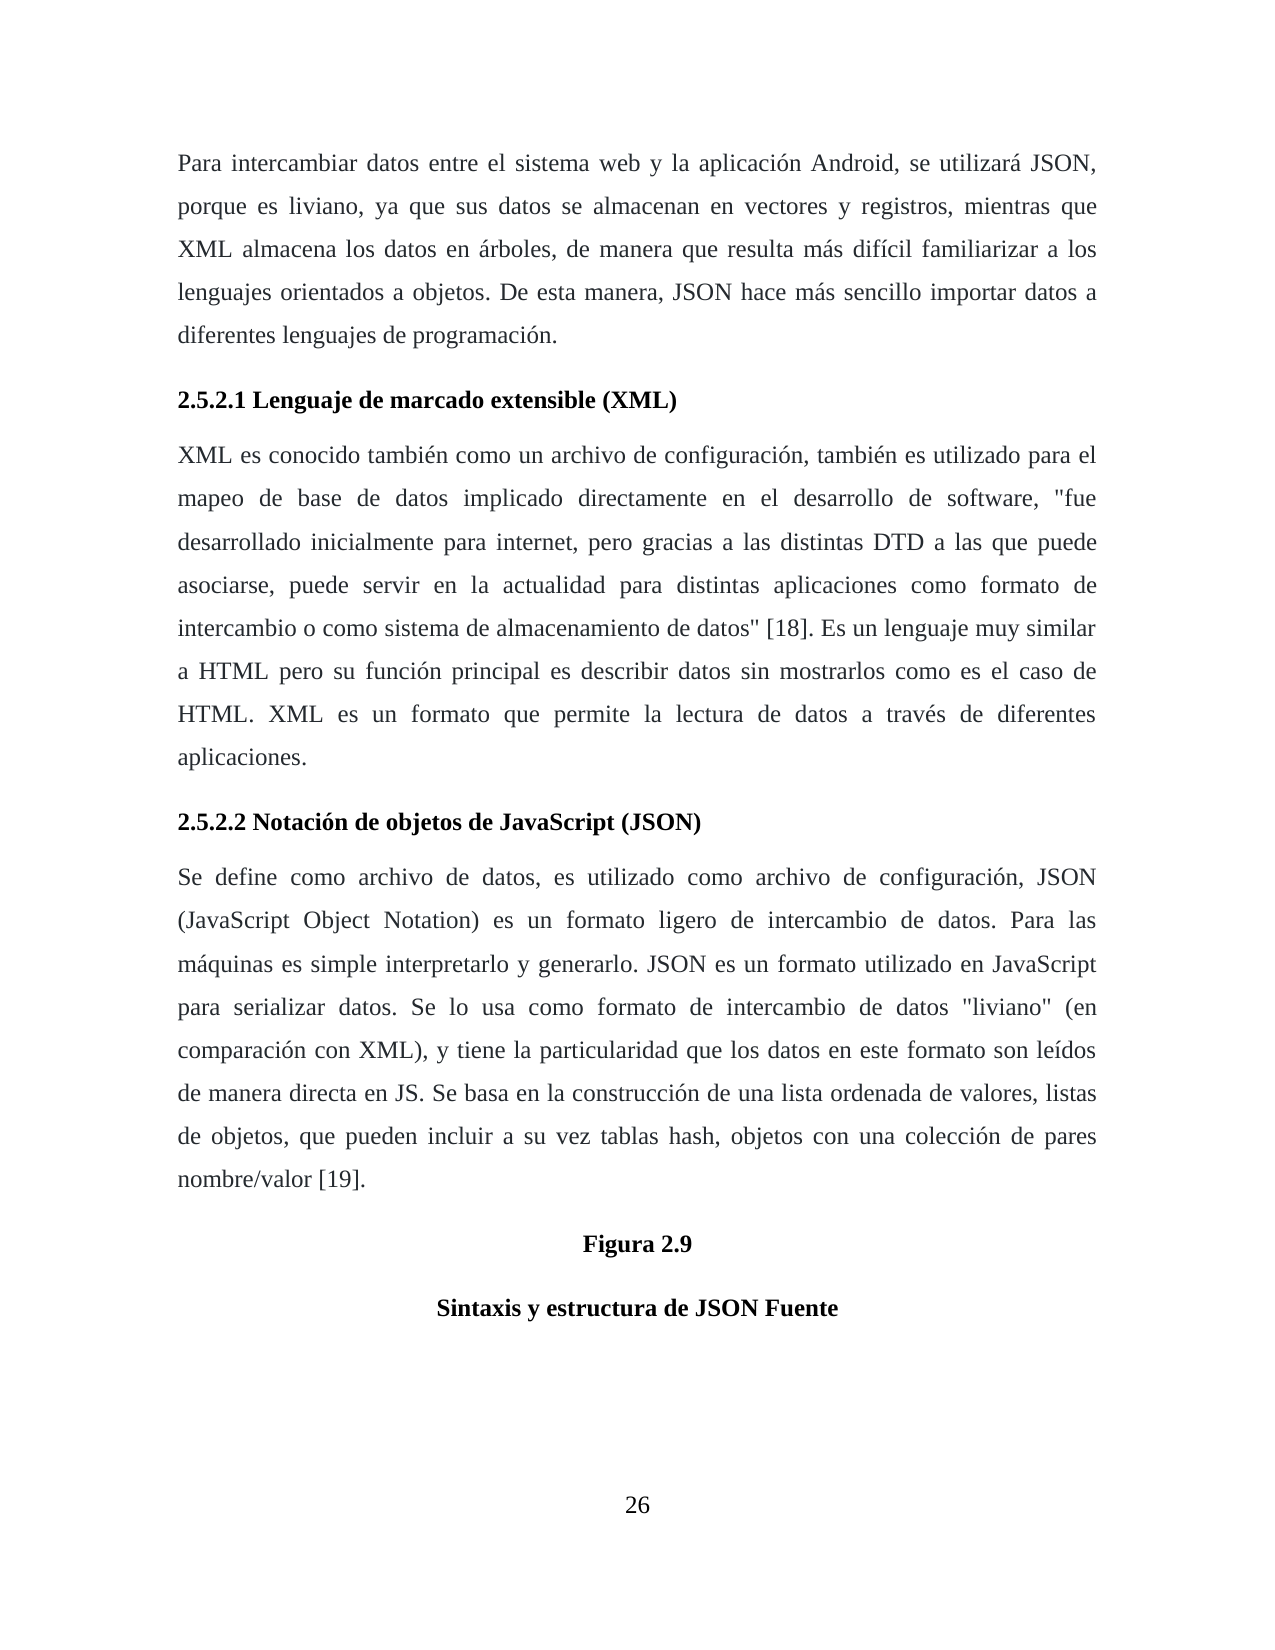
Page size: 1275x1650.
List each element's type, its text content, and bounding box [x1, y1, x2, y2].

text Para intercambiar datos entre el sistema web y la aplicación Android, se utilizará JSON, porque es liviano, ya que sus datos se almacenan en vectores y registros, mientras que XML almacena los datos en árboles, de manera que resulta más difícil familiarizar a los lenguajes orientados a objetos. De esta manera, JSON hace más sencillo importar datos a diferentes lenguajes de programación. [177, 148, 1098, 349]
text XML es conocido también como un archivo de configuración, también es utilizado para el mapeo de base de datos implicado directamente en el desarrollo de software, "fue desarrollado inicialmente para internet, pero gracias a las distintas DTD a las que puede asociarse, puede servir en la actualidad para distintas aplicaciones como formato de intercambio o como sistema de almacenamiento de datos" [18]. Es un lenguaje muy similar a HTML pero su función principal es describir datos sin mostrarlos como es el caso de HTML. XML es un formato que permite la lectura de datos a través de diferentes aplicaciones. [177, 440, 1098, 771]
subtitle Lenguaje de marcado extensible (XML) [177, 385, 1098, 413]
subtitle Notación de objetos de JavaScript (JSON) [177, 807, 1098, 836]
text Se define como archivo de datos, es utilizado como archivo de configuración, JSON (JavaScript Object Notation) es un formato ligero de intercambio de datos. Para las máquinas es simple interpretarlo y generarlo. JSON es un formato utilizado en JavaScript para serializar datos. Se lo usa como formato de intercambio de datos "liviano" (en comparación con XML), y tiene la particularidad que los datos en este formato son leídos de manera directa en JS. Se basa en la construcción de una lista ordenada de valores, listas de objetos, que pueden incluir a su vez tablas hash, objetos con una colección de pares nombre/valor [19]. [177, 862, 1098, 1193]
text Figura 2.9 [177, 1229, 1098, 1258]
text Sintaxis y estructura de JSON Fuente [177, 1293, 1098, 1322]
